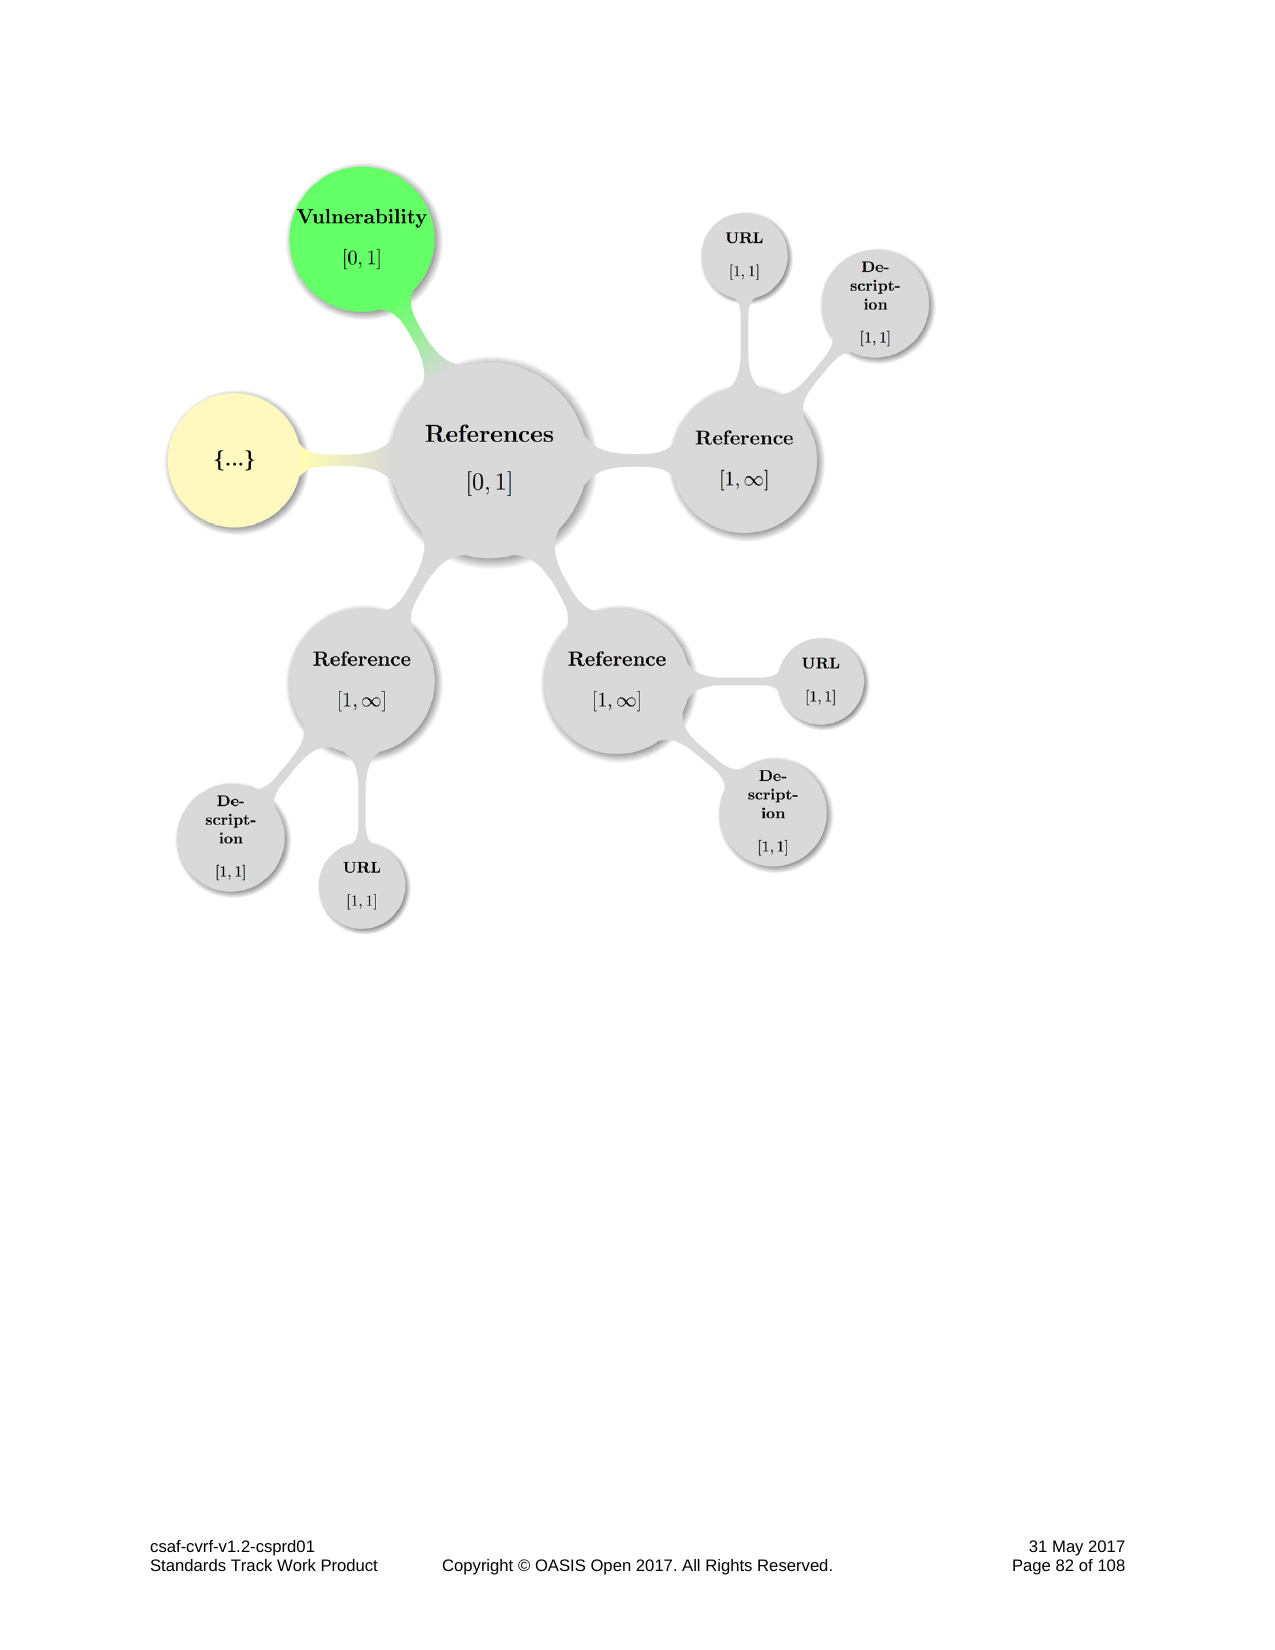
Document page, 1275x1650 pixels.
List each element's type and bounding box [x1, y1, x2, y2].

picture [150, 150, 946, 946]
